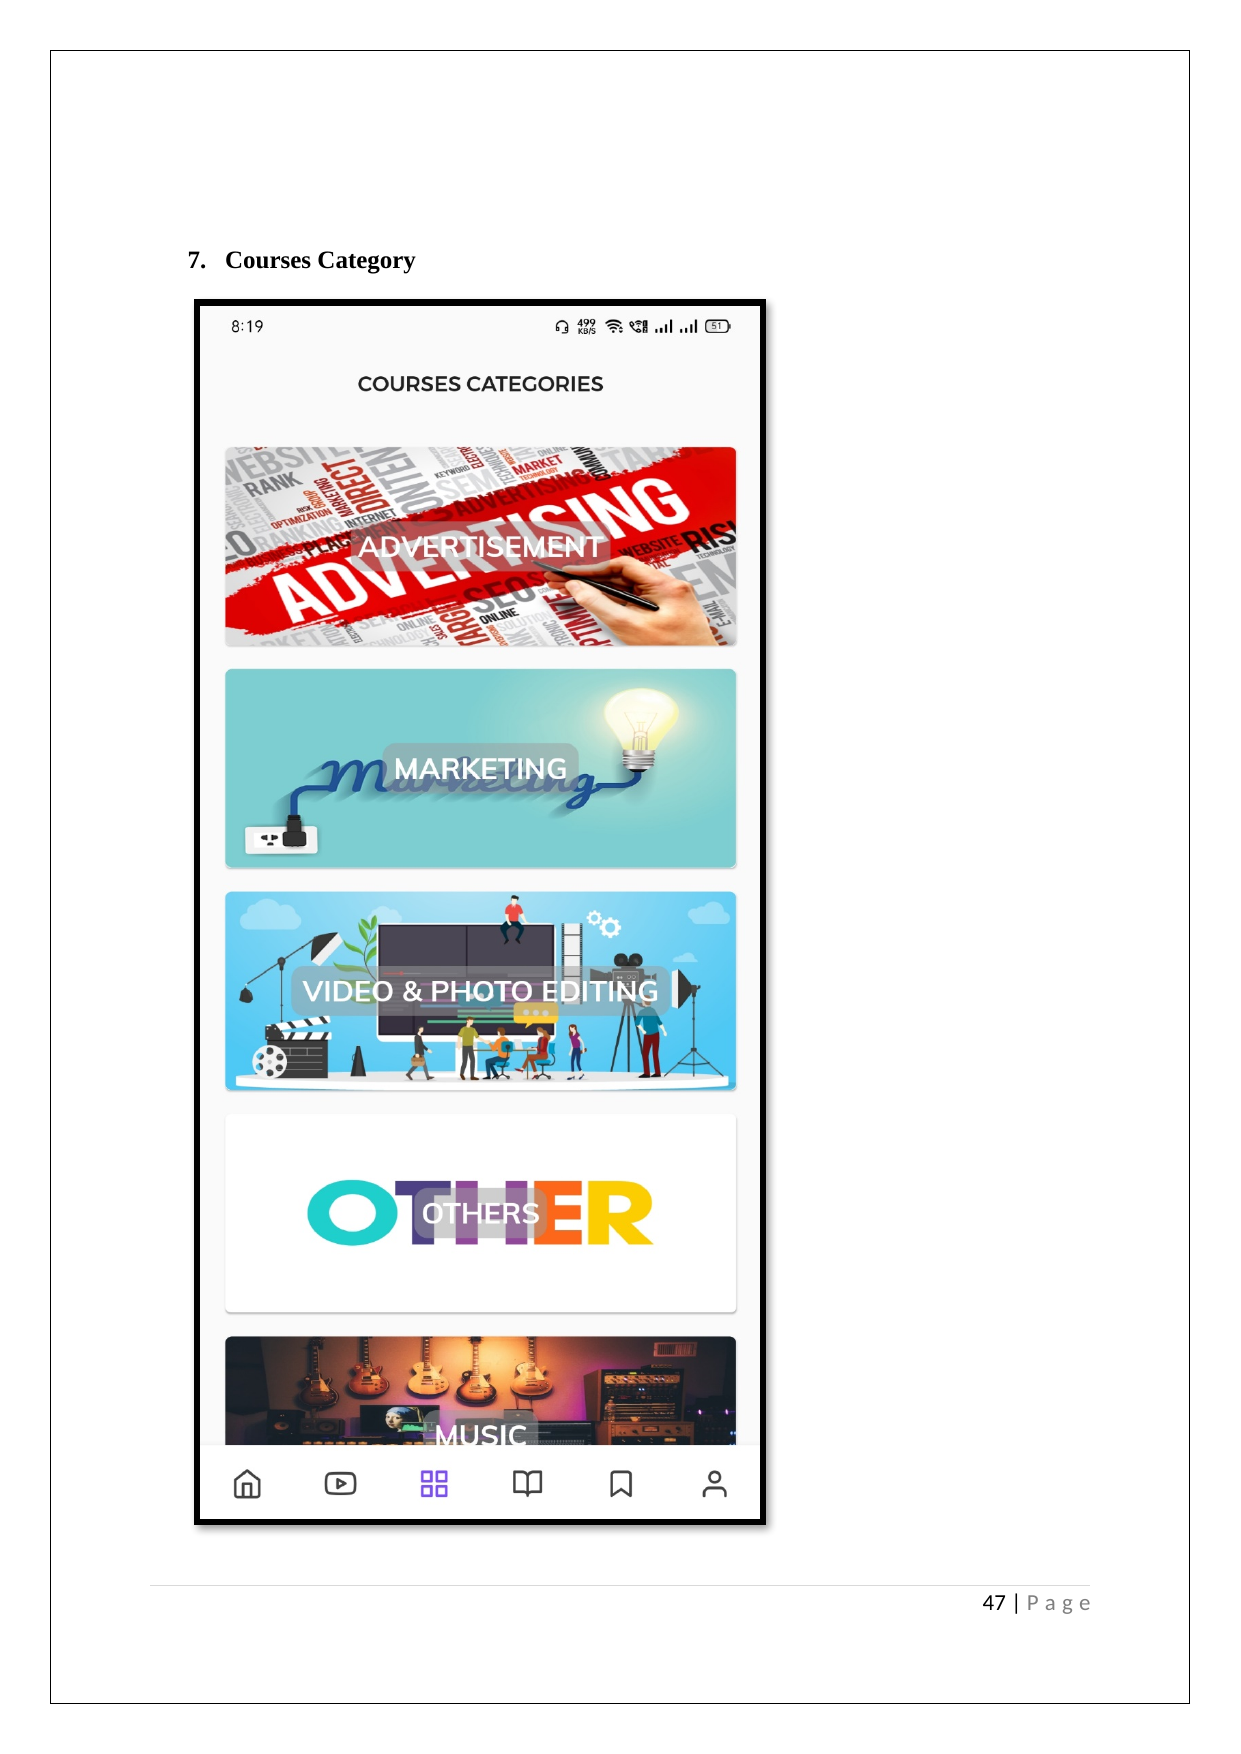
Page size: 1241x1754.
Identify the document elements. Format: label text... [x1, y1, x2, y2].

list Courses Category [187, 245, 1090, 274]
picture [200, 306, 760, 1519]
